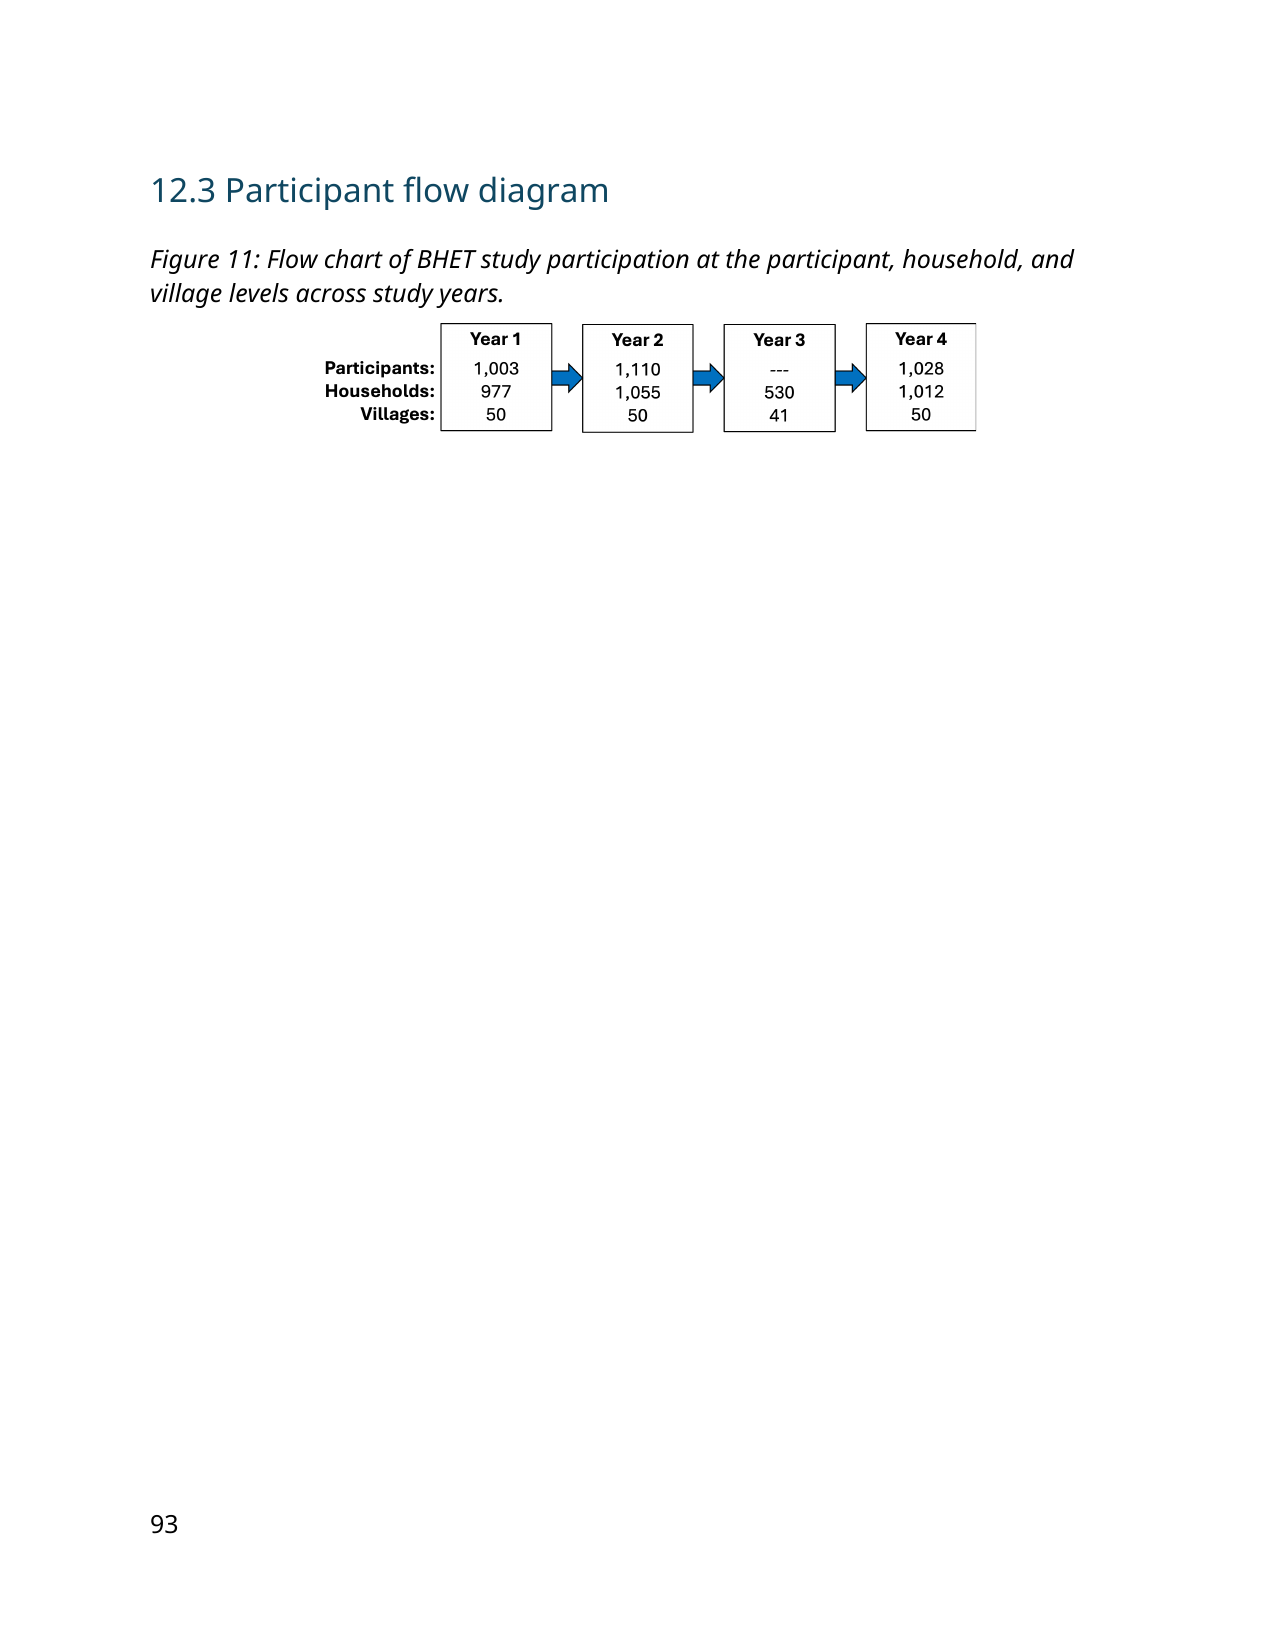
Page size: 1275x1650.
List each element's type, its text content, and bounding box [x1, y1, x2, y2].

table_header Figure 11: Flow chart of BHET study participation at the participant, household, and village levels across study years. [139, 220, 1114, 443]
subtitle 12.3 Participant flow diagram [150, 167, 1125, 212]
picture [276, 321, 977, 439]
